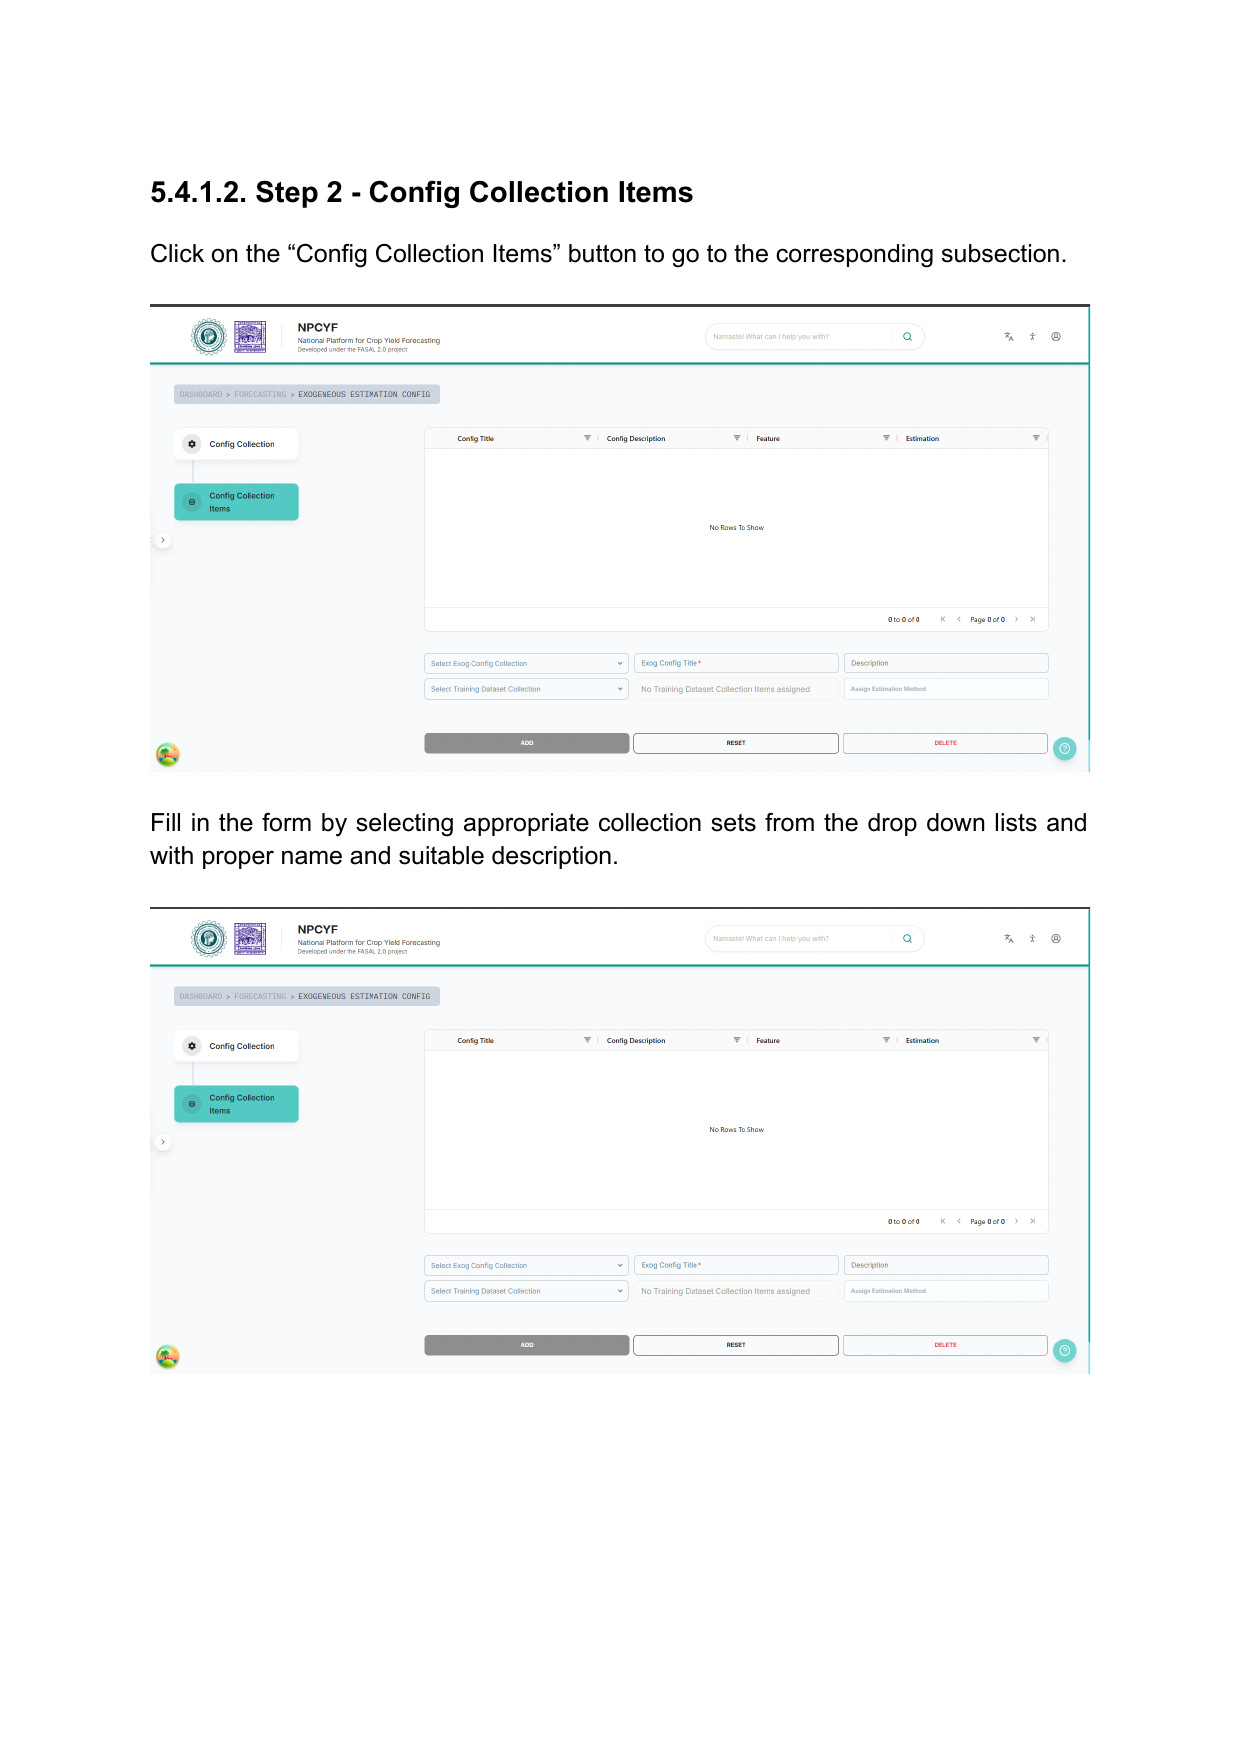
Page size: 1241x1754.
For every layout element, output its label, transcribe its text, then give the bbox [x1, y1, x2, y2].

subtitle 5.4.1.2. Step 2 - Config Collection Items [150, 175, 1090, 208]
picture [150, 304, 1091, 772]
text Fill in the form by selecting appropriate collection sets from the drop down lists and with proper name and suitable description. [150, 808, 1090, 870]
picture [150, 907, 1091, 1374]
text Click on the “Config Collection Items” button to go to the corresponding subsection. [150, 238, 1090, 267]
